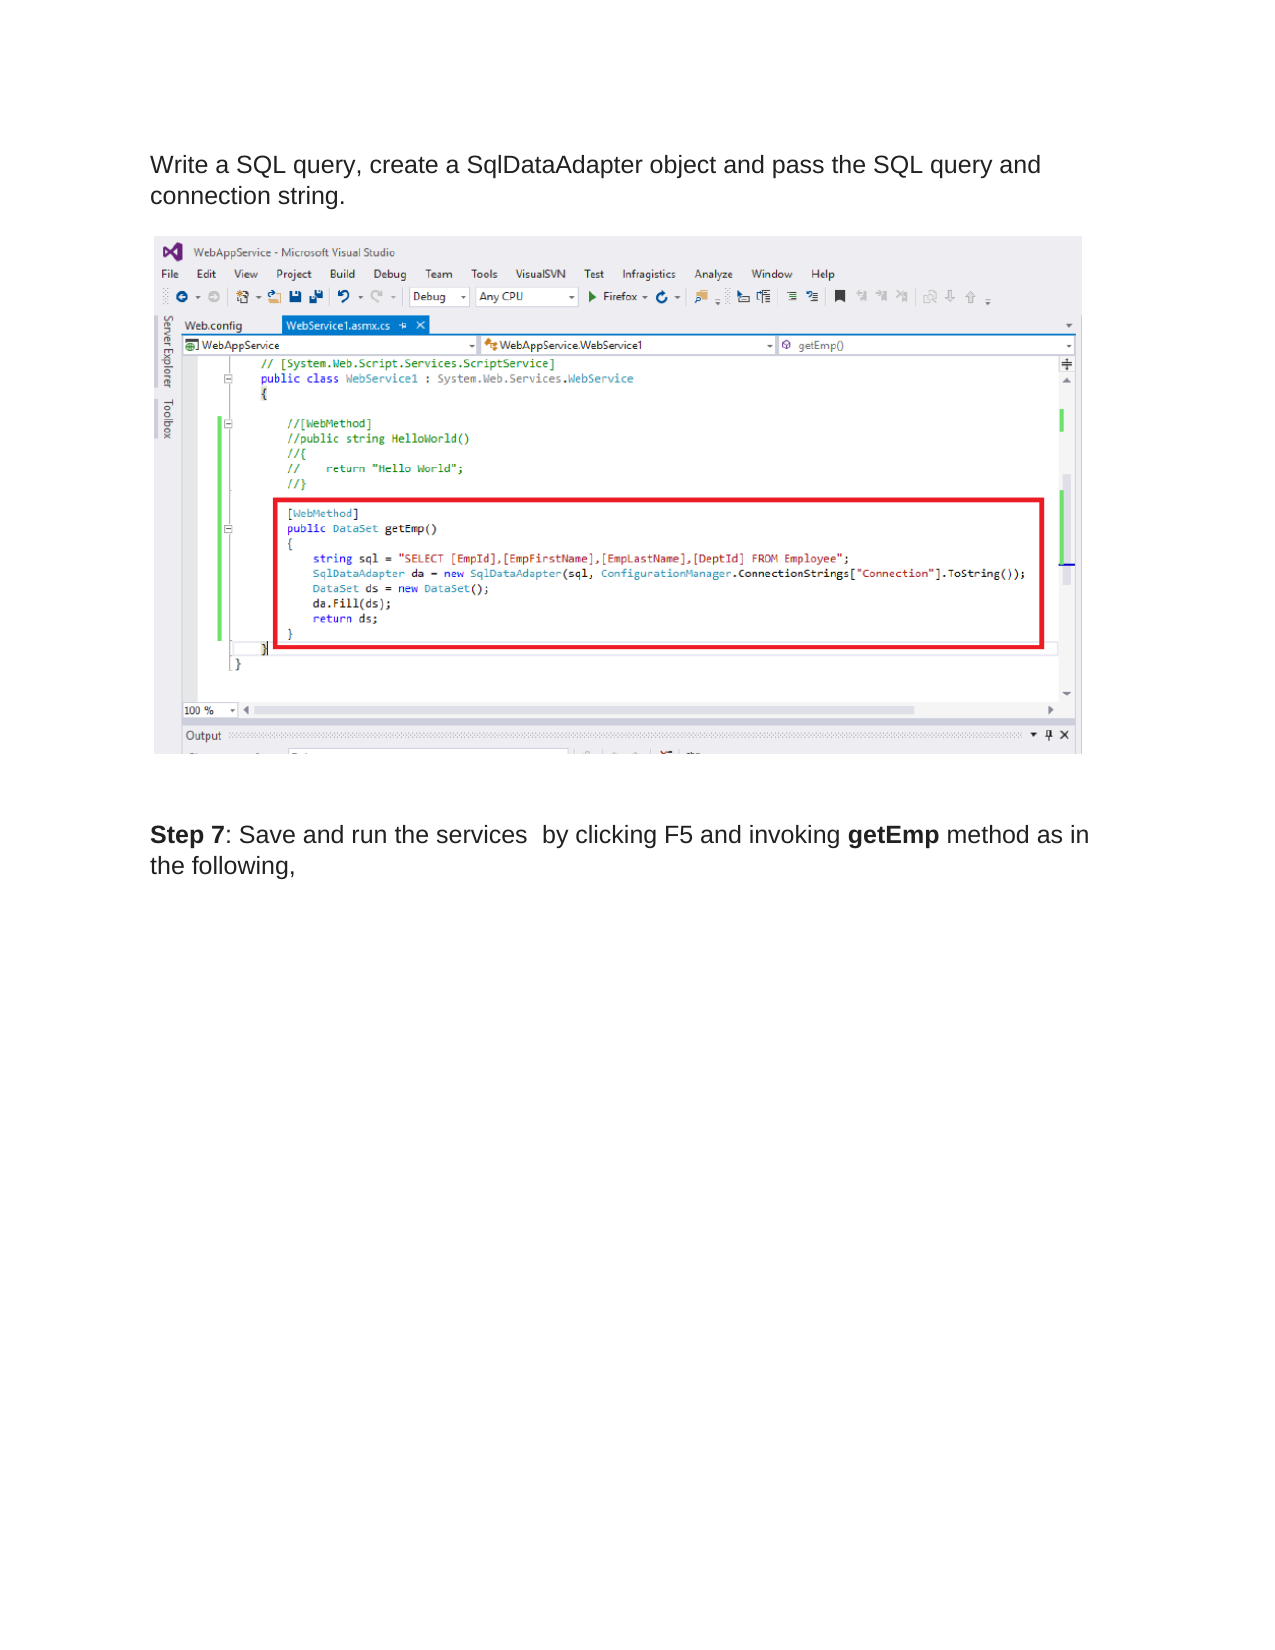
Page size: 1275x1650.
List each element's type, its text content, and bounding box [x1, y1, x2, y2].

text Write a SQL query, create a SqlDataAdapter object and pass the SQL query and connection string. [150, 150, 1125, 210]
text Step 7: Save and run the services by clicking F5 and invoking getEmp method as in the following, [150, 820, 1125, 879]
picture [150, 228, 1091, 754]
